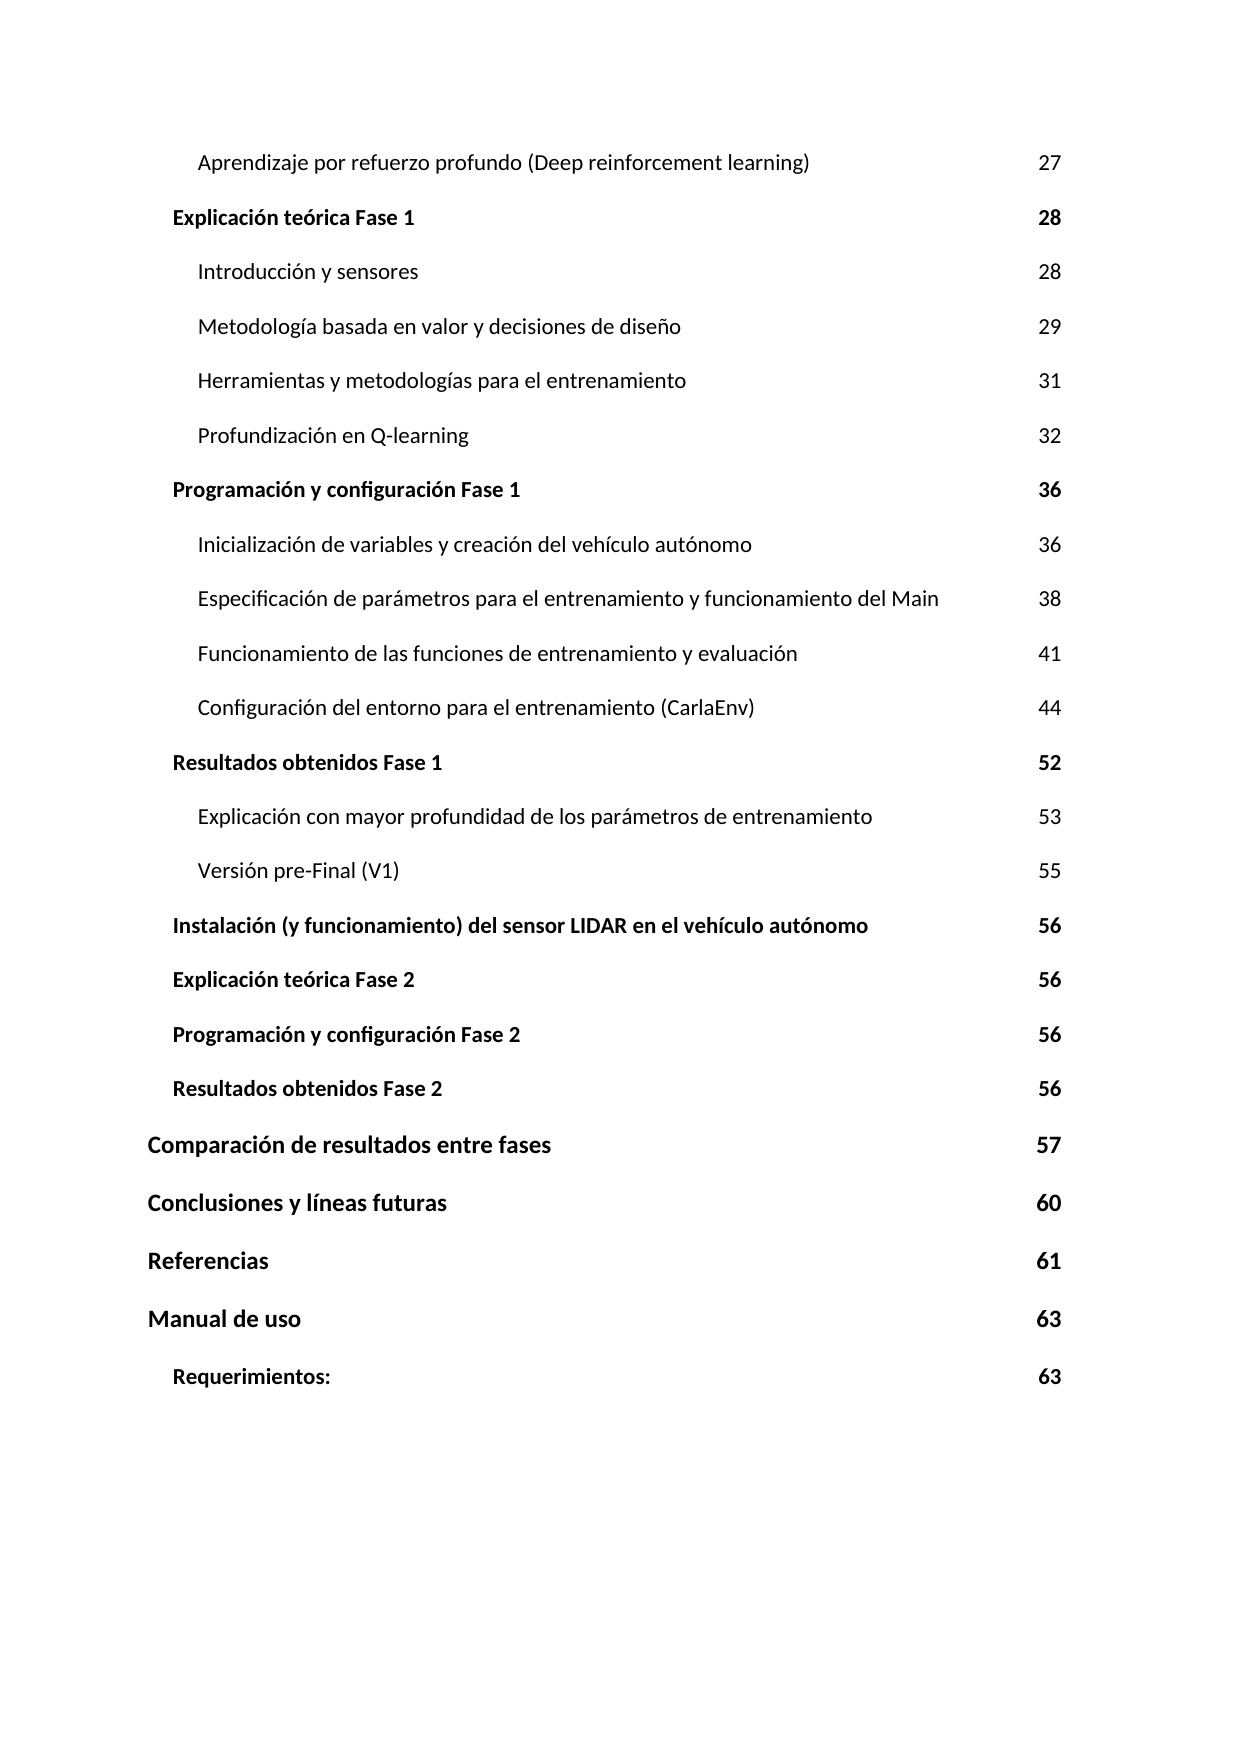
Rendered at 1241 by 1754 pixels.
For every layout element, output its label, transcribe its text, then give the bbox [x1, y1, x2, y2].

text Profundización en Q-learning 32 [198, 421, 1063, 449]
text Herramientas y metodologías para el entrenamiento 31 [198, 366, 1063, 394]
text Comparación de resultados entre fases 57 [148, 1129, 1063, 1159]
text Explicación con mayor profundidad de los parámetros de entrenamiento 53 [198, 802, 1063, 830]
text Funcionamiento de las funciones de entrenamiento y evaluación 41 [198, 639, 1063, 667]
text Configuración del entorno para el entrenamiento (CarlaEnv) 44 [198, 693, 1063, 721]
text Resultados obtenidos Fase 1 52 [173, 748, 1063, 776]
text Versión pre-Final (V1) 55 [198, 857, 1063, 884]
text Inicialización de variables y creación del vehículo autónomo 36 [198, 530, 1063, 558]
text Instalación (y funcionamiento) del sensor LIDAR en el vehículo autónomo 56 [173, 911, 1063, 939]
text Conclusiones y líneas futuras 60 [148, 1187, 1063, 1218]
text Explicación teórica Fase 2 56 [173, 966, 1063, 993]
text Resultados obtenidos Fase 2 56 [173, 1074, 1063, 1102]
text Especificación de parámetros para el entrenamiento y funcionamiento del Main 38 [198, 584, 1063, 612]
text Explicación teórica Fase 1 28 [173, 203, 1063, 231]
text Referencias 61 [148, 1245, 1063, 1276]
text Programación y configuración Fase 1 36 [173, 475, 1063, 503]
text Aprendizaje por refuerzo profundo (Deep reinforcement learning) 27 [198, 148, 1063, 176]
text Requerimientos: 63 [173, 1362, 1063, 1390]
text Metodología basada en valor y decisiones de diseño 29 [198, 312, 1063, 340]
text Introducción y sensores 28 [198, 257, 1063, 285]
text Manual de uso 63 [148, 1304, 1063, 1334]
text Programación y configuración Fase 2 56 [173, 1020, 1063, 1048]
